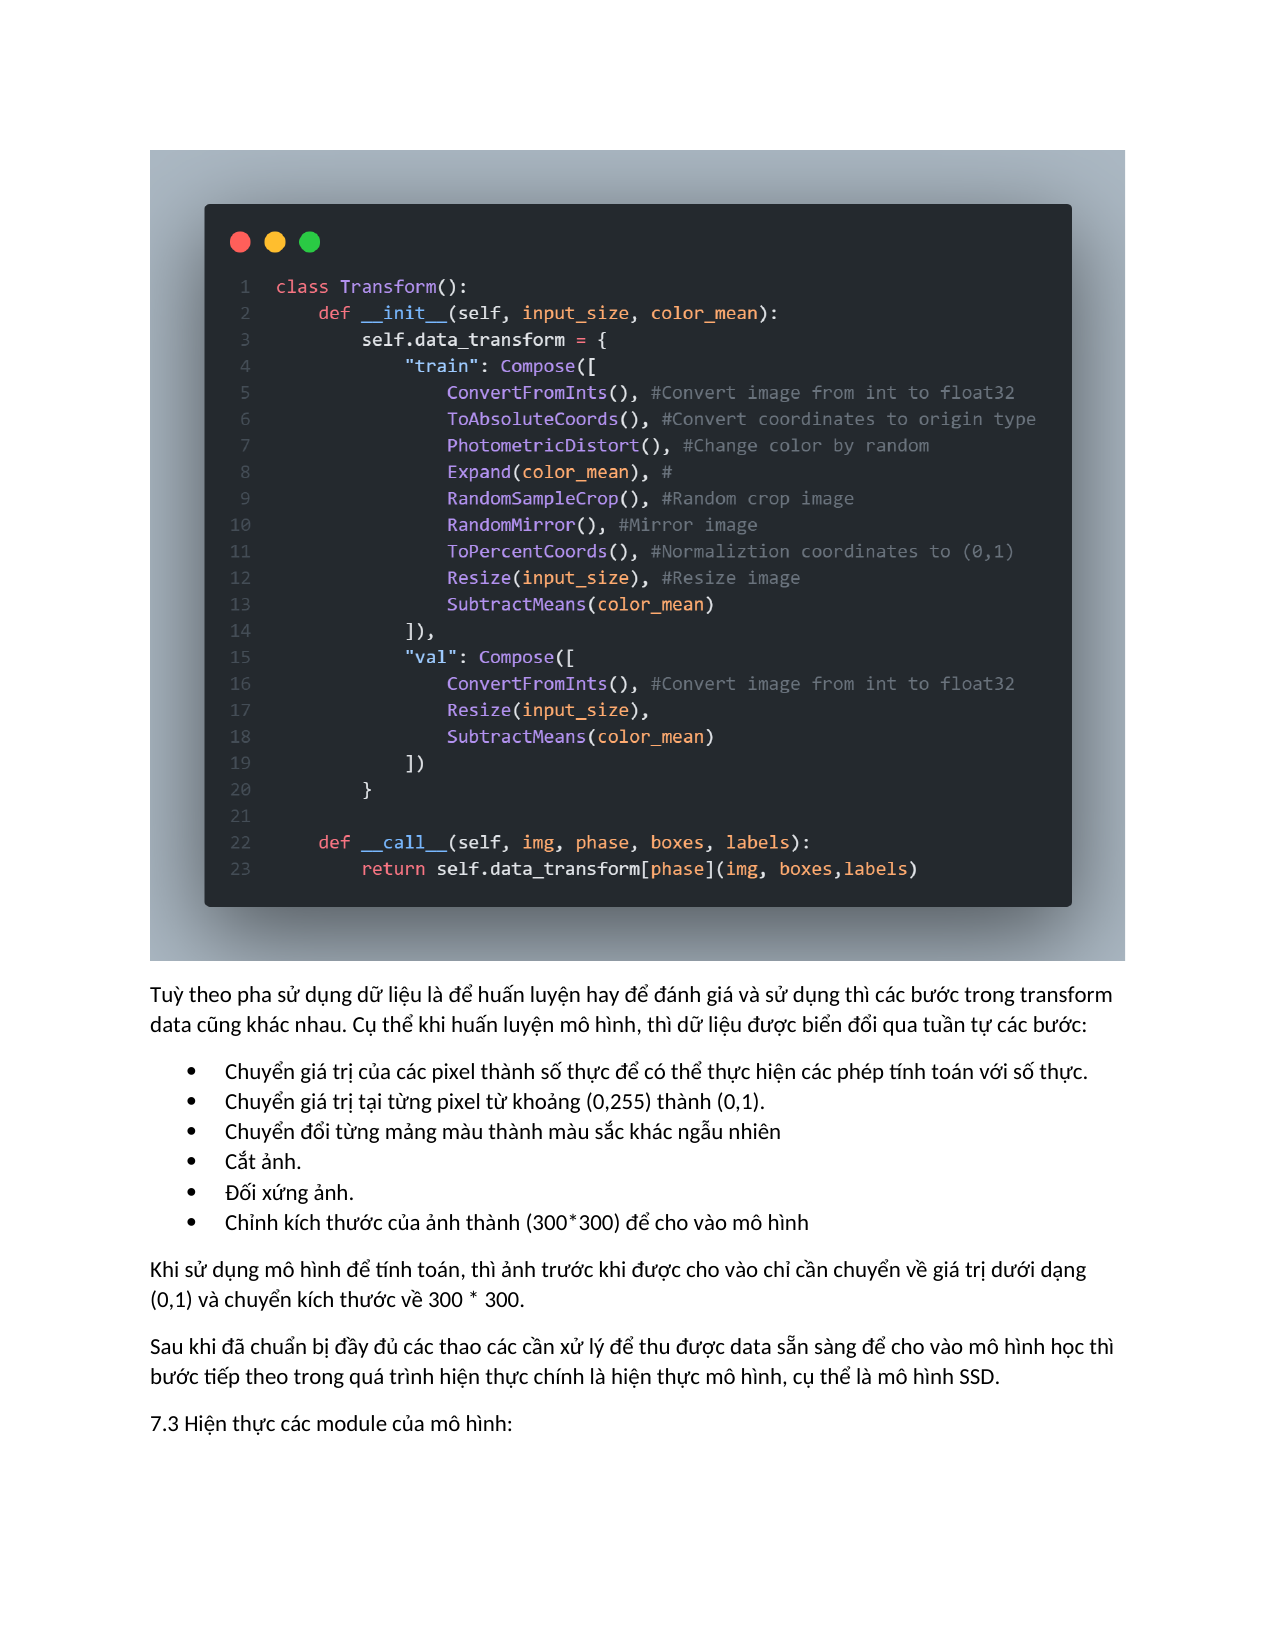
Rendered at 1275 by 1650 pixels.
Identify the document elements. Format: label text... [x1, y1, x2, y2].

list Chuyển giá trị của các pixel thành số thực để có thể thực hiện các phép tính toán với số thực. [187, 1057, 1125, 1085]
text 7.3 Hiện thực các module của mô hình: [150, 1409, 1125, 1437]
text Khi sử dụng mô hình để tính toán, thì ảnh trước khi được cho vào chỉ cần chuyển về giá trị dưới dạng (0,1) và chuyển kích thước về 300 * 300. [150, 1255, 1125, 1313]
picture [150, 150, 1125, 961]
list Chỉnh kích thước của ảnh thành (300*300) để cho vào mô hình [187, 1208, 1125, 1236]
text Sau khi đã chuẩn bị đầy đủ các thao các cần xử lý để thu được data sẵn sàng để cho vào mô hình học thì bước tiếp theo trong quá trình hiện thực chính là hiện thực mô hình, cụ thể là mô hình SSD. [150, 1332, 1125, 1390]
list Đối xứng ảnh. [187, 1178, 1125, 1206]
text Tuỳ theo pha sử dụng dữ liệu là để huấn luyện hay để đánh giá và sử dụng thì các bước trong transform data cũng khác nhau. Cụ thể khi huấn luyện mô hình, thì dữ liệu được biển đổi qua tuần tự các bước: [150, 980, 1125, 1038]
list Cắt ảnh. [187, 1147, 1125, 1175]
list Chuyển đổi từng mảng màu thành màu sắc khác ngẫu nhiên [187, 1117, 1125, 1145]
list Chuyển giá trị tại từng pixel từ khoảng (0,255) thành (0,1). [187, 1087, 1125, 1115]
